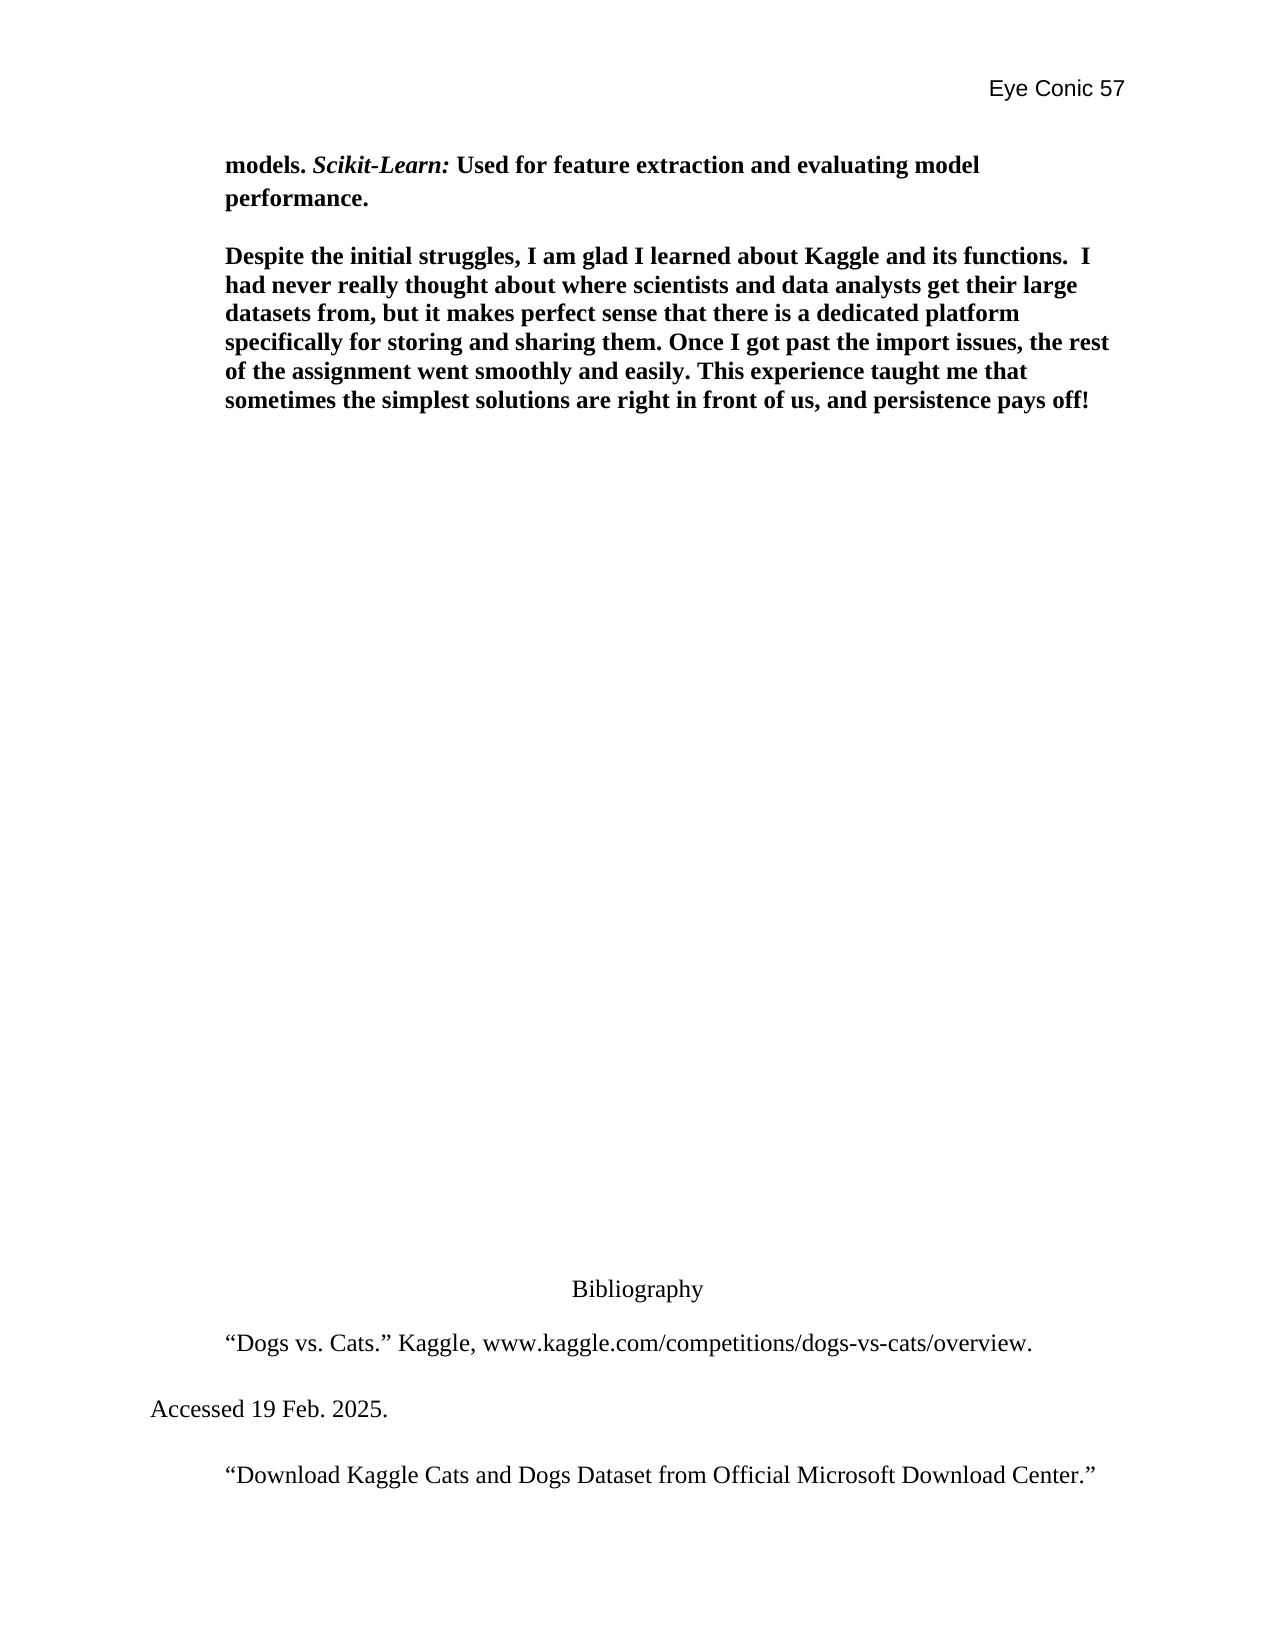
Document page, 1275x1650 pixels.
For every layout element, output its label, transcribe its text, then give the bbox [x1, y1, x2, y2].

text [225, 150, 1125, 212]
text “Download Kaggle Cats and Dogs Dataset from Official Microsoft Download Center.” [150, 1460, 1125, 1489]
text Bibliography [150, 1274, 1125, 1303]
text Accessed 19 Feb. 2025. [150, 1394, 1125, 1423]
text Despite the initial struggles, I am glad I learned about Kaggle and its functions. I had never really thought about where scientists and data analysts get their large datasets from, but it makes perfect sense that there is a dedicated platform specifically for storing and sharing them. Once I got past the import issues, the rest of the assignment went smoothly and easily. This experience taught me that sometimes the simplest solutions are right in front of us, and persistence pays off! [225, 241, 1125, 413]
text “Dogs vs. Cats.” Kaggle, www.kaggle.com/competitions/dogs-vs-cats/overview. [150, 1328, 1125, 1357]
